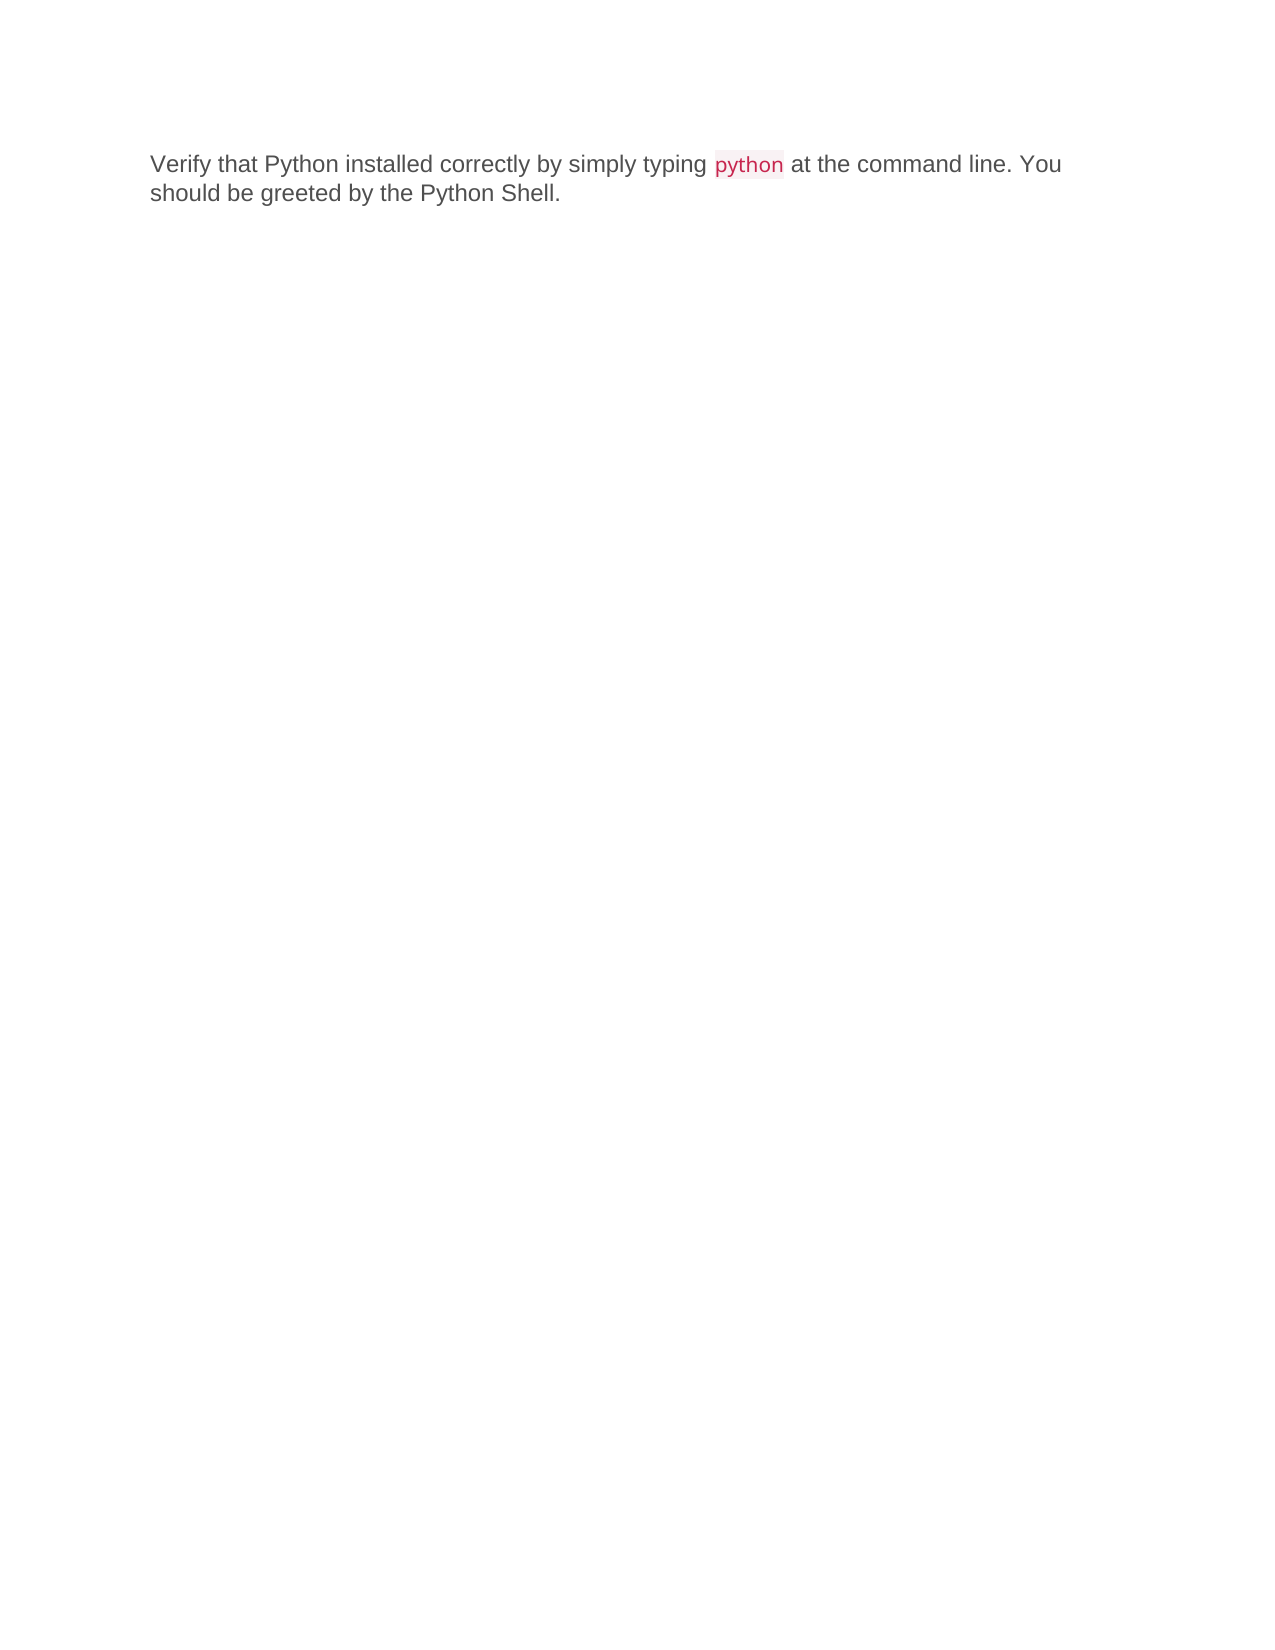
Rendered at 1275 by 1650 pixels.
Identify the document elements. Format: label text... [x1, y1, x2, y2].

text Verify that Python installed correctly by simply typing python at the command line. You should be greeted by the Python Shell. [150, 150, 1125, 206]
